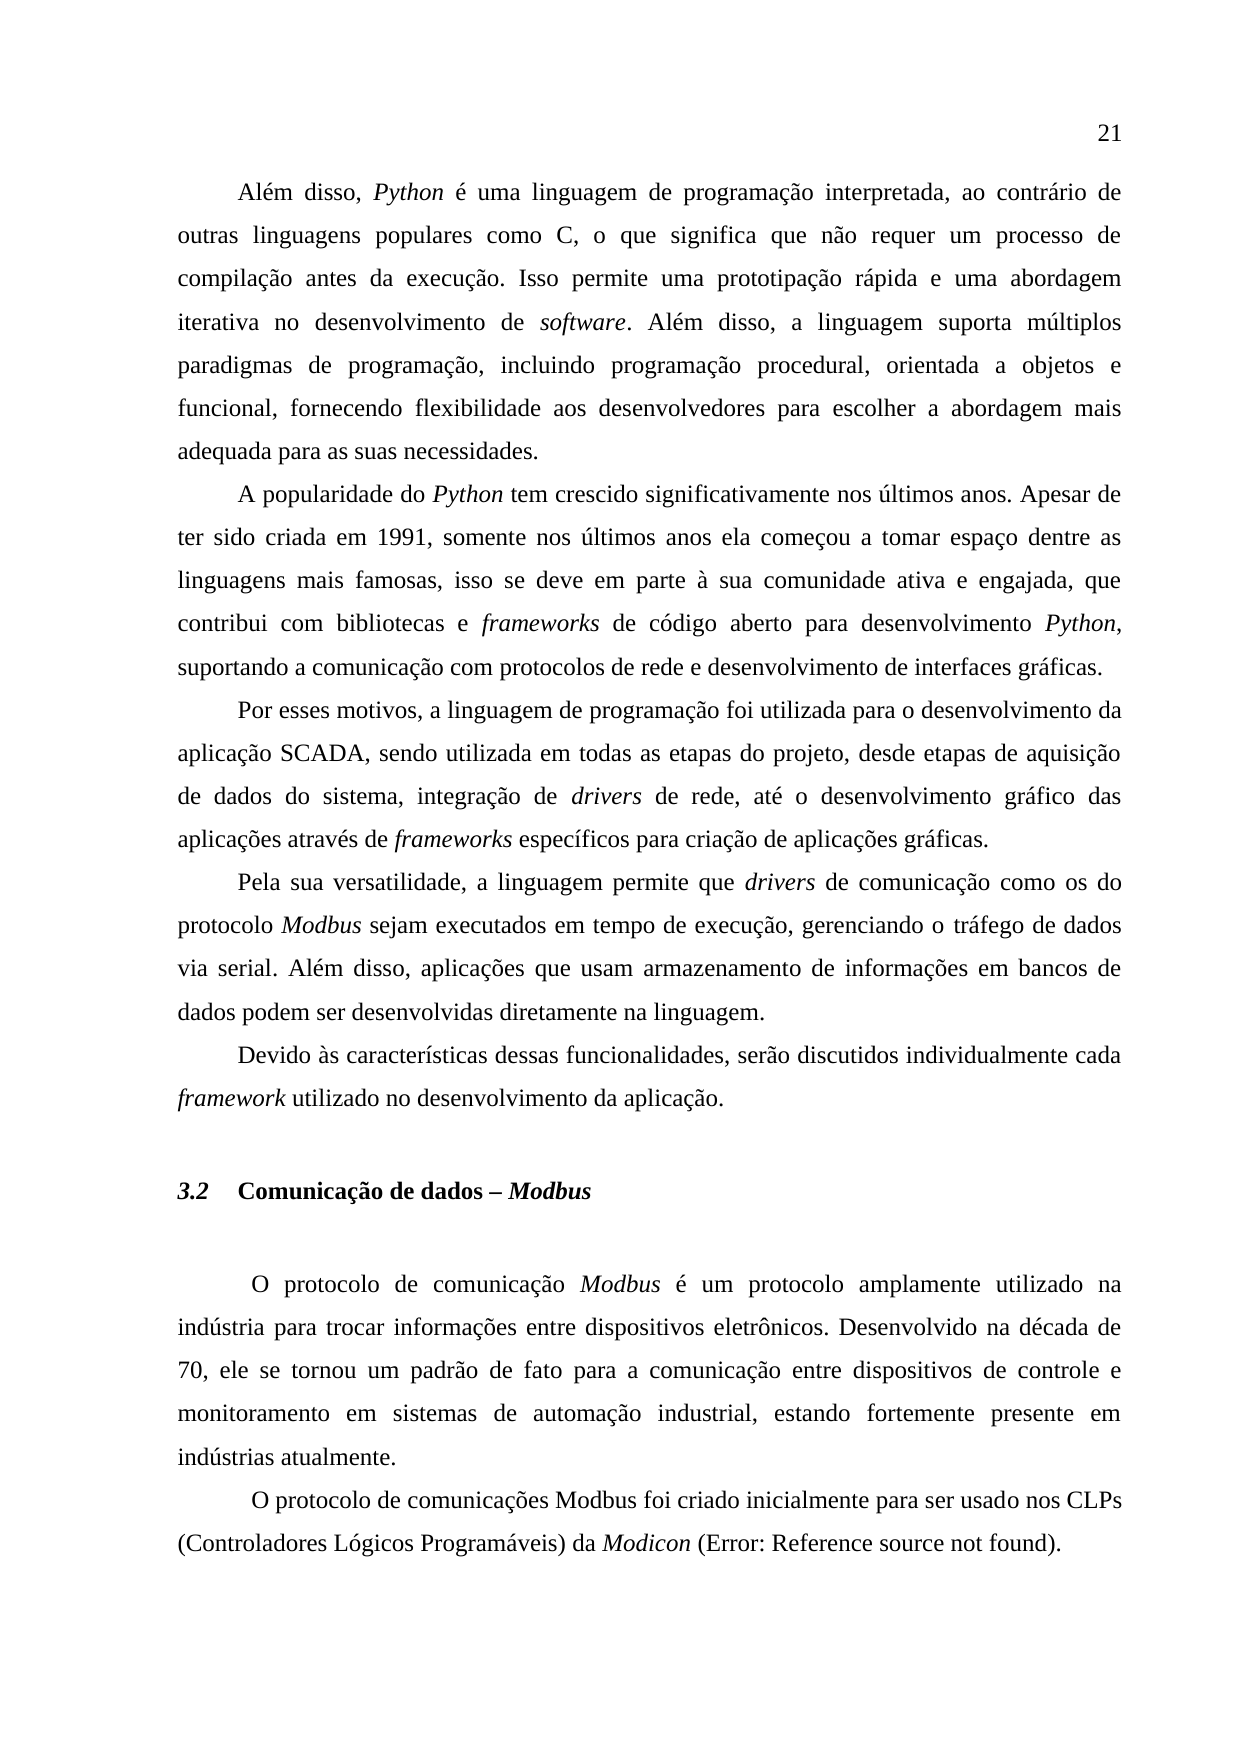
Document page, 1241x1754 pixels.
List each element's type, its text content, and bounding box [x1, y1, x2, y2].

text Por esses motivos, a linguagem de programação foi utilizada para o desenvolvimento da aplicação SCADA, sendo utilizada em todas as etapas do projeto, desde etapas de aquisição de dados do sistema, integração de drivers de rede, até o desenvolvimento gráfico das aplicações através de frameworks específicos para criação de aplicações gráficas. [177, 695, 1122, 853]
text Devido às características dessas funcionalidades, serão discutidos individualmente cada framework utilizado no desenvolvimento da aplicação. [177, 1040, 1122, 1112]
text O protocolo de comunicação Modbus é um protocolo amplamente utilizado na indústria para trocar informações entre dispositivos eletrônicos. Desenvolvido na década de 70, ele se tornou um padrão de fato para a comunicação entre dispositivos de controle e monitoramento em sistemas de automação industrial, estando fortemente presente em indústrias atualmente. [177, 1269, 1122, 1470]
subtitle Comunicação de dados – Modbus [177, 1176, 1122, 1205]
text Além disso, Python é uma linguagem de programação interpretada, ao contrário de outras linguagens populares como C, o que significa que não requer um processo de compilação antes da execução. Isso permite uma prototipação rápida e uma abordagem iterativa no desenvolvimento de software. Além disso, a linguagem suporta múltiplos paradigmas de programação, incluindo programação procedural, orientada a objetos e funcional, fornecendo flexibilidade aos desenvolvedores para escolher a abordagem mais adequada para as suas necessidades. [177, 177, 1122, 465]
text Pela sua versatilidade, a linguagem permite que drivers de comunicação como os do protocolo Modbus sejam executados em tempo de execução, gerenciando o tráfego de dados via serial. Além disso, aplicações que usam armazenamento de informações em bancos de dados podem ser desenvolvidas diretamente na linguagem. [177, 867, 1122, 1025]
text A popularidade do Python tem crescido significativamente nos últimos anos. Apesar de ter sido criada em 1991, somente nos últimos anos ela começou a tomar espaço dentre as linguagens mais famosas, isso se deve em parte à sua comunidade ativa e engajada, que contribui com bibliotecas e frameworks de código aberto para desenvolvimento Python, suportando a comunicação com protocolos de rede e desenvolvimento de interfaces gráficas. [177, 479, 1122, 680]
